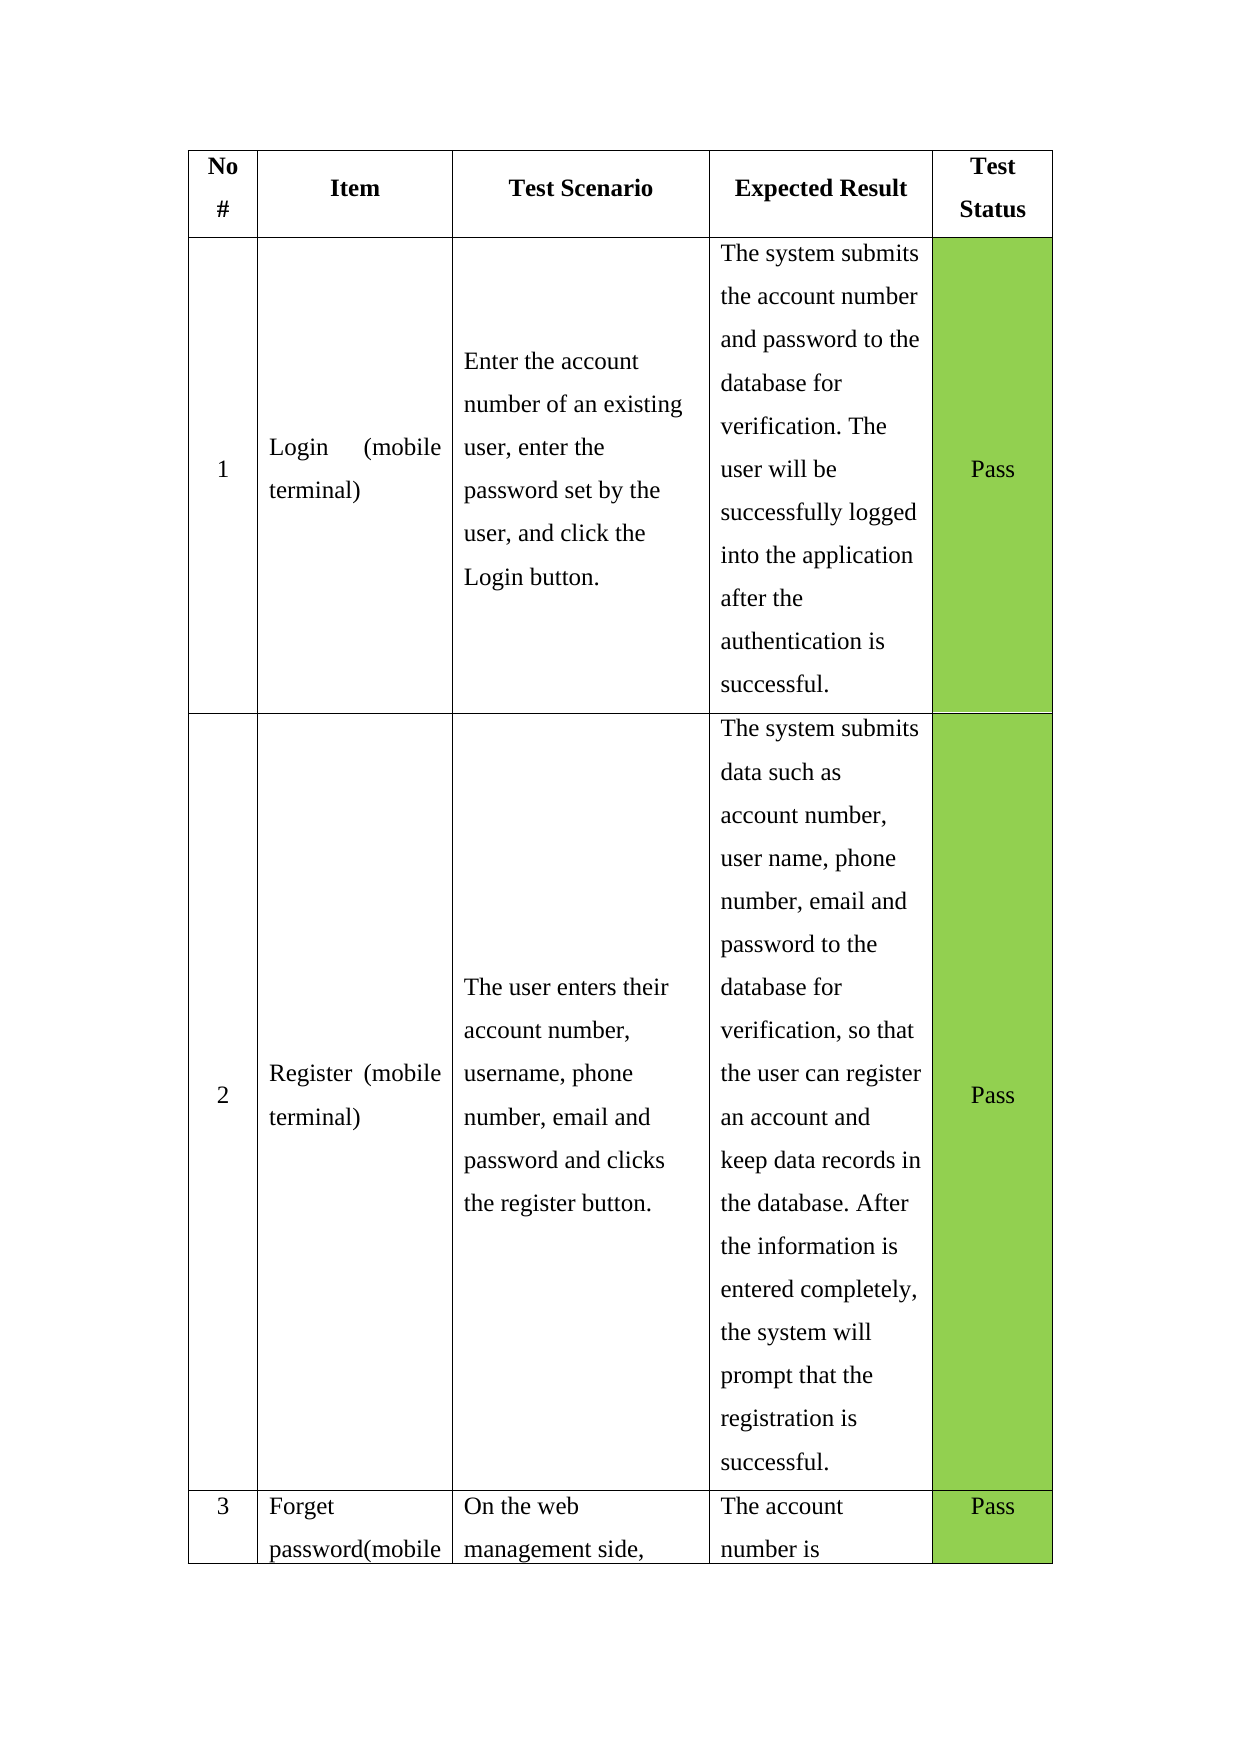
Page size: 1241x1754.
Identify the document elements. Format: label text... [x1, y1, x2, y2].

table_cell Enter the account number of an existing user, enter the password set by the user, and click the Login button. [453, 238, 709, 712]
table_cell The system submits data such as account number, user name, phone number, email and password to the database for verification, so that the user can register an account and keep data records in the database. After the information is entered completely, the system will prompt that the registration is successful. [710, 714, 932, 1490]
table_cell Expected Result [710, 151, 932, 237]
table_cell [258, 1491, 452, 1563]
table_cell Login (mobile terminal) [258, 238, 452, 712]
table_cell Register (mobile terminal) [258, 714, 452, 1490]
table_cell No # [189, 151, 257, 237]
table_cell Item [258, 151, 452, 237]
table_cell Test Scenario [453, 151, 709, 237]
table_cell Pass [933, 1491, 1052, 1563]
table_cell The user enters their account number, username, phone number, email and password and clicks the register button. [453, 714, 709, 1490]
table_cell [710, 1491, 932, 1563]
table_cell 3 [189, 1491, 257, 1563]
table_cell 2 [189, 714, 257, 1490]
table_cell Test Status [933, 151, 1052, 237]
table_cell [453, 1491, 709, 1563]
table_cell The system submits the account number and password to the database for verification. The user will be successfully logged into the application after the authentication is successful. [710, 238, 932, 712]
table_cell Pass [933, 714, 1052, 1490]
table_cell Pass [933, 238, 1052, 712]
table_cell 1 [189, 238, 257, 712]
